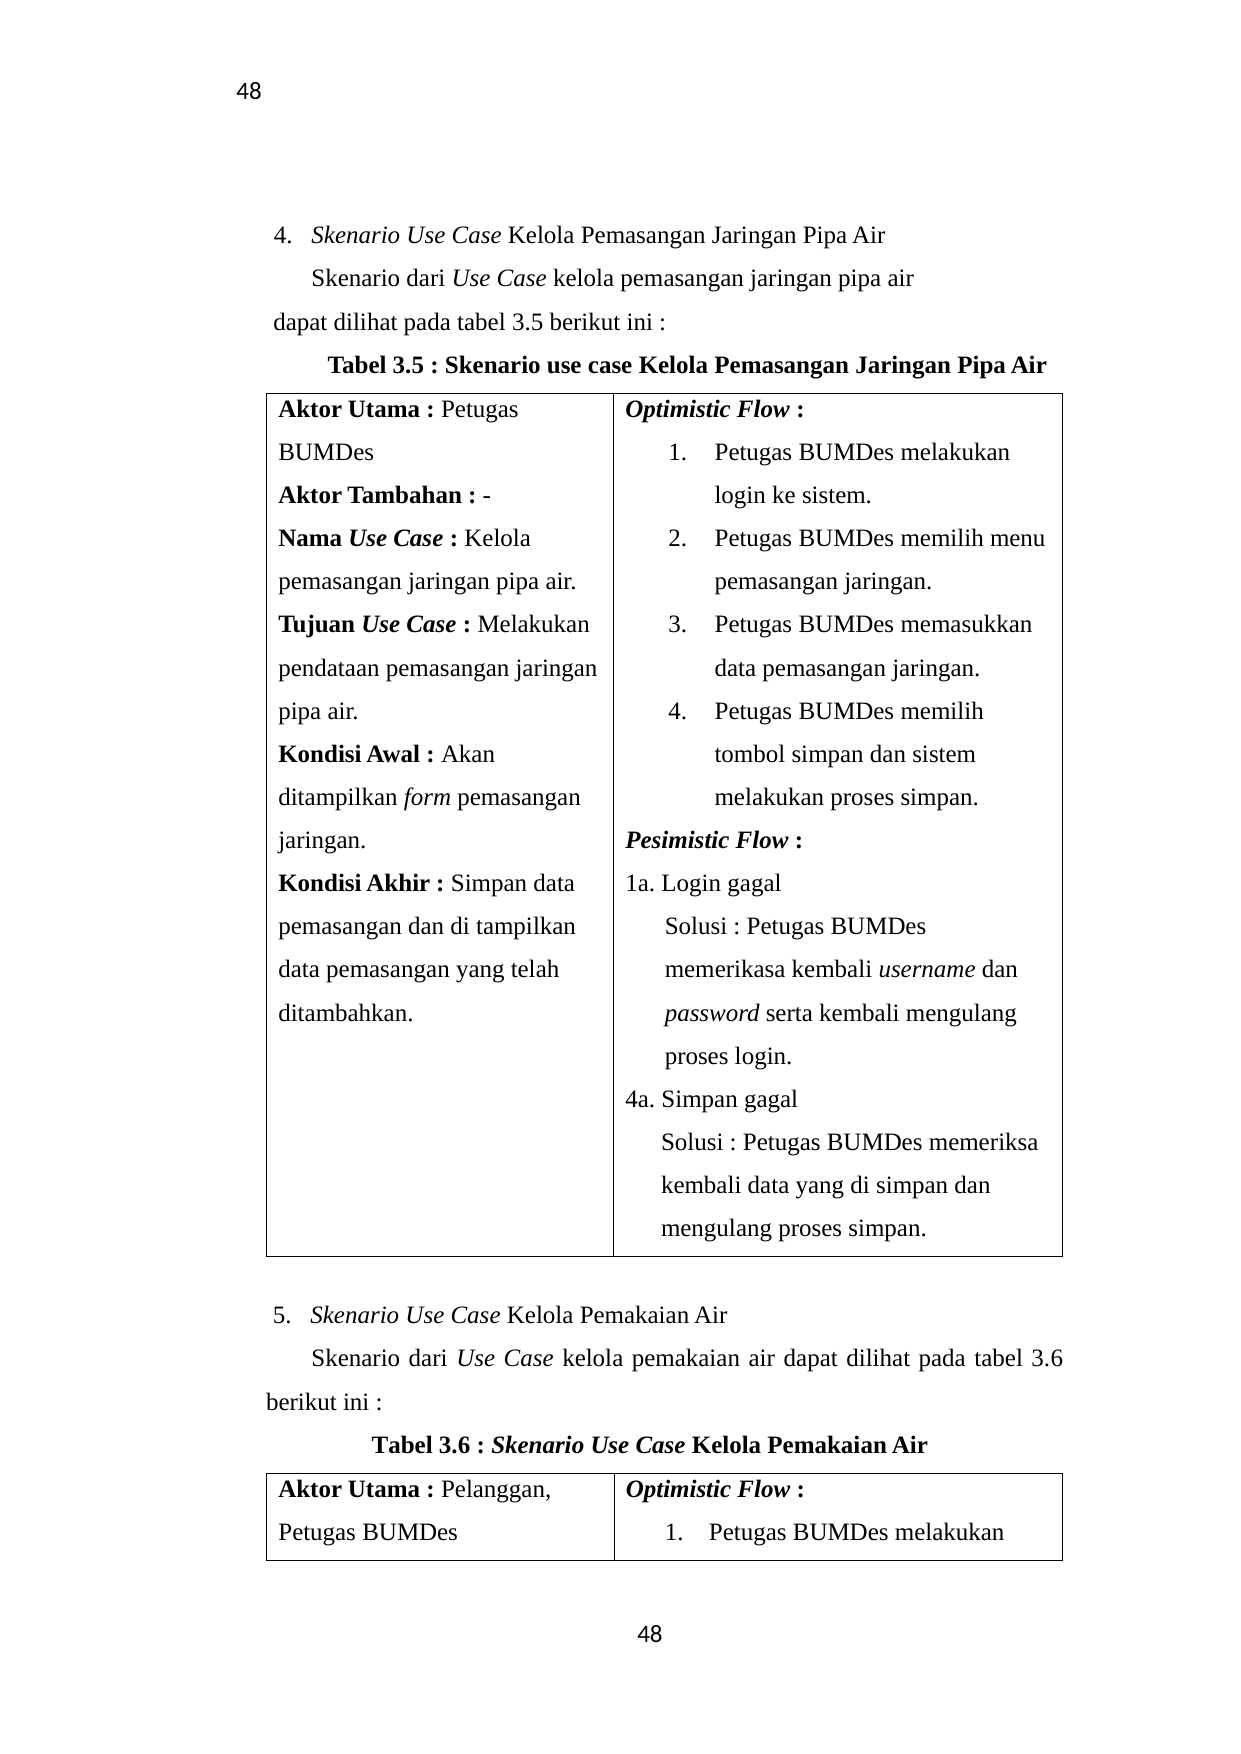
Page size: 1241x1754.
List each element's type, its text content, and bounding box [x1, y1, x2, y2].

list Skenario Use Case Kelola Pemasangan Jaringan Pipa Air [274, 220, 1063, 249]
text Skenario dari Use Case kelola pemakaian air dapat dilihat pada tabel 3.6 berikut ini : [266, 1343, 1063, 1415]
text Skenario dari Use Case kelola pemasangan jaringan pipa air [311, 263, 1063, 292]
table_header Optimistic Flow : Petugas BUMDes melakukan login ke sistem. Petugas BUMDes memilih menu pemasangan jaringan. Petugas BUMDes memasukkan data pemasangan jaringan. Petugas BUMDes memilih tombol simpan dan sistem melakukan proses simpan. Pesimistic Flow : 1a. Login gagal Solusi : Petugas BUMDes memerikasa kembali username dan password serta kembali mengulang proses login. 4a. Simpan gagal Solusi : Petugas BUMDes memeriksa kembali data yang di simpan dan mengulang proses simpan. [614, 394, 1062, 1256]
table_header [267, 1474, 614, 1560]
text dapat dilihat pada tabel 3.5 berikut ini : [221, 307, 1063, 335]
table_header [615, 1474, 1062, 1560]
text Tabel 3.6 : Skenario Use Case Kelola Pemakaian Air [236, 1430, 1063, 1458]
list Skenario Use Case Kelola Pemakaian Air [273, 1300, 1063, 1329]
table_header Aktor Utama : Petugas BUMDes Aktor Tambahan : - Nama Use Case : Kelola pemasangan jaringan pipa air. Tujuan Use Case : Melakukan pendataan pemasangan jaringan pipa air. Kondisi Awal : Akan ditampilkan form pemasangan jaringan. Kondisi Akhir : Simpan data pemasangan dan di tampilkan data pemasangan yang telah ditambahkan. [267, 394, 613, 1256]
text Tabel 3.5 : Skenario use case Kelola Pemasangan Jaringan Pipa Air [311, 350, 1063, 378]
